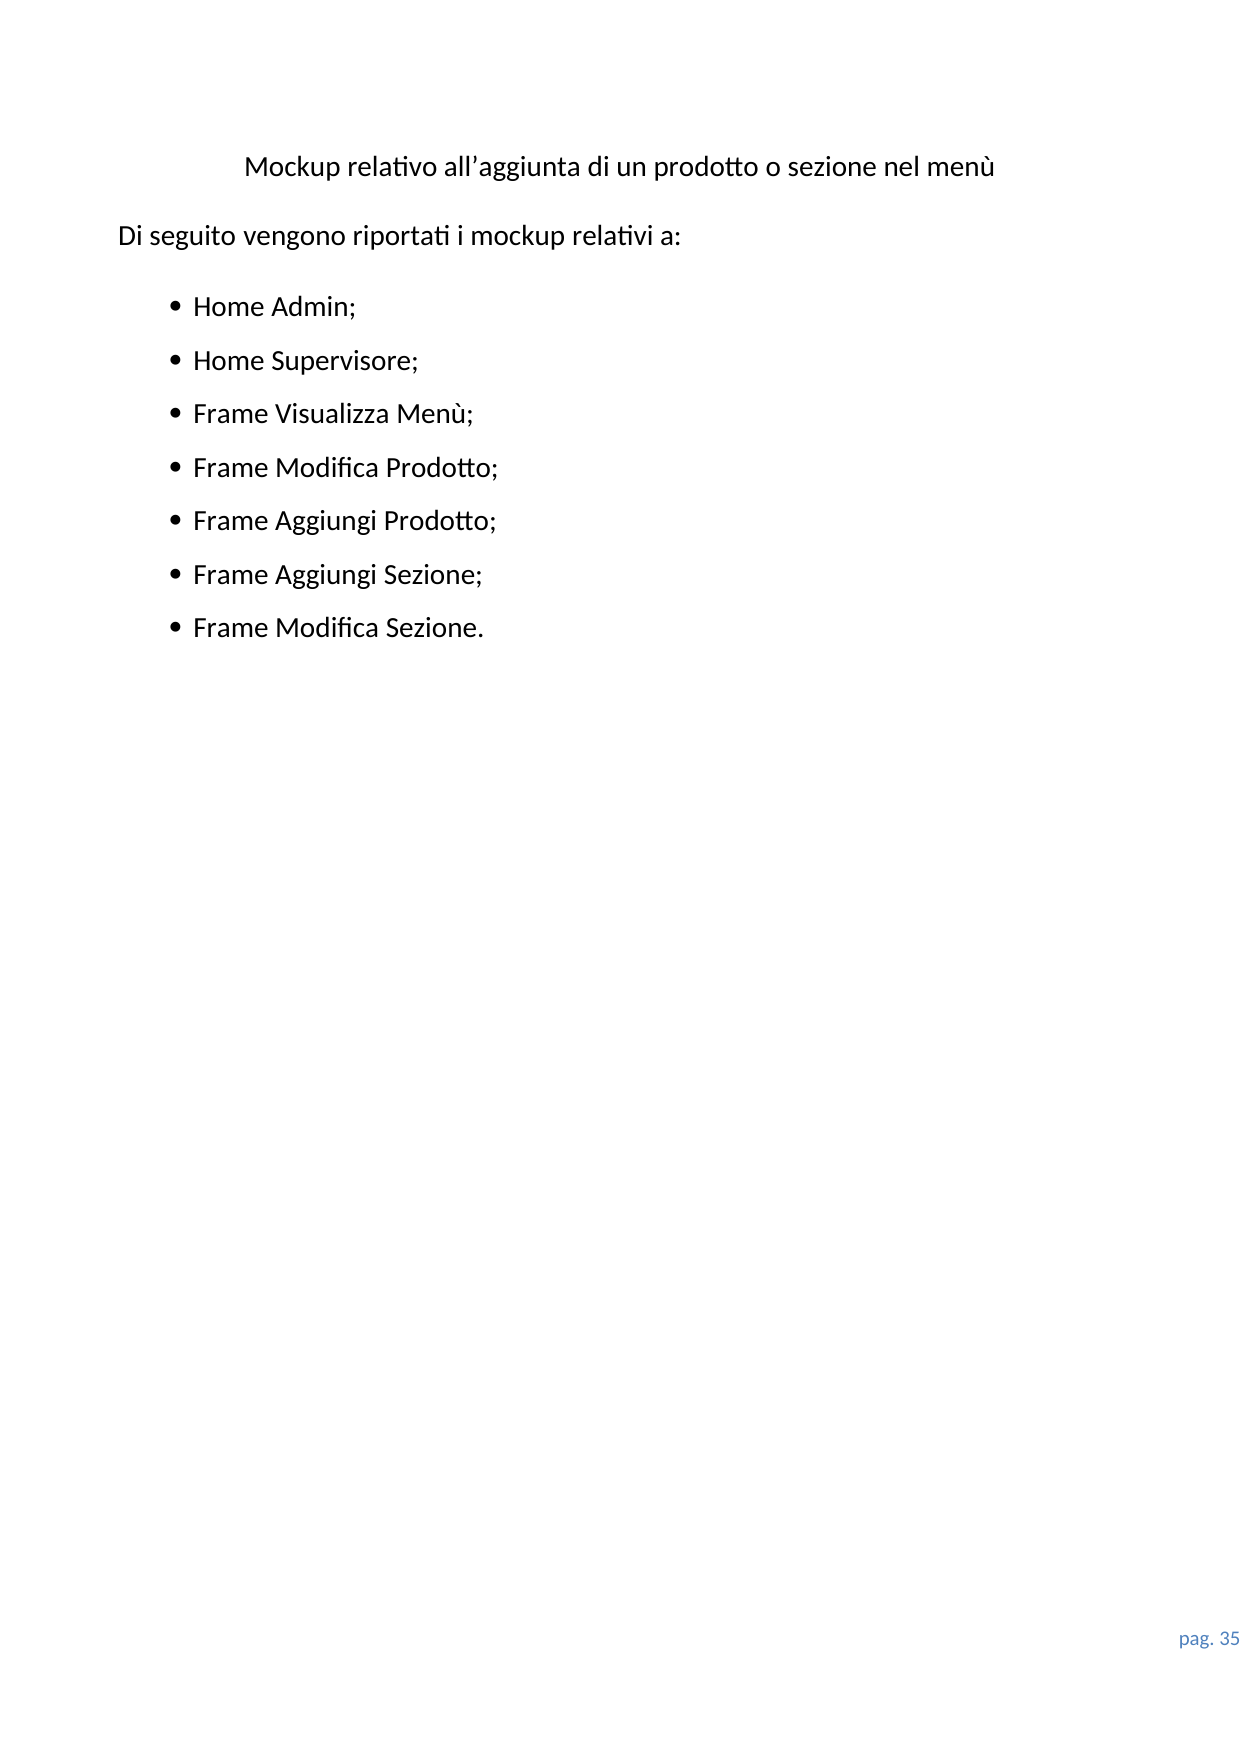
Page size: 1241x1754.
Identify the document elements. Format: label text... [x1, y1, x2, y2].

list Frame Modifica Sezione. [170, 609, 1240, 645]
list Frame Modifica Prodotto; [170, 449, 1240, 484]
list Frame Visualizza Menù; [170, 395, 1240, 431]
text Mockup relativo all’aggiunta di un prodotto o sezione nel menù Di seguito vengono riportati i mockup relativi a: [118, 148, 1015, 253]
list Home Supervisore; [170, 342, 1240, 377]
list Frame Aggiungi Sezione; [170, 556, 1240, 591]
list Frame Aggiungi Prodotto; [170, 502, 1240, 538]
list Home Admin; [170, 287, 1240, 324]
